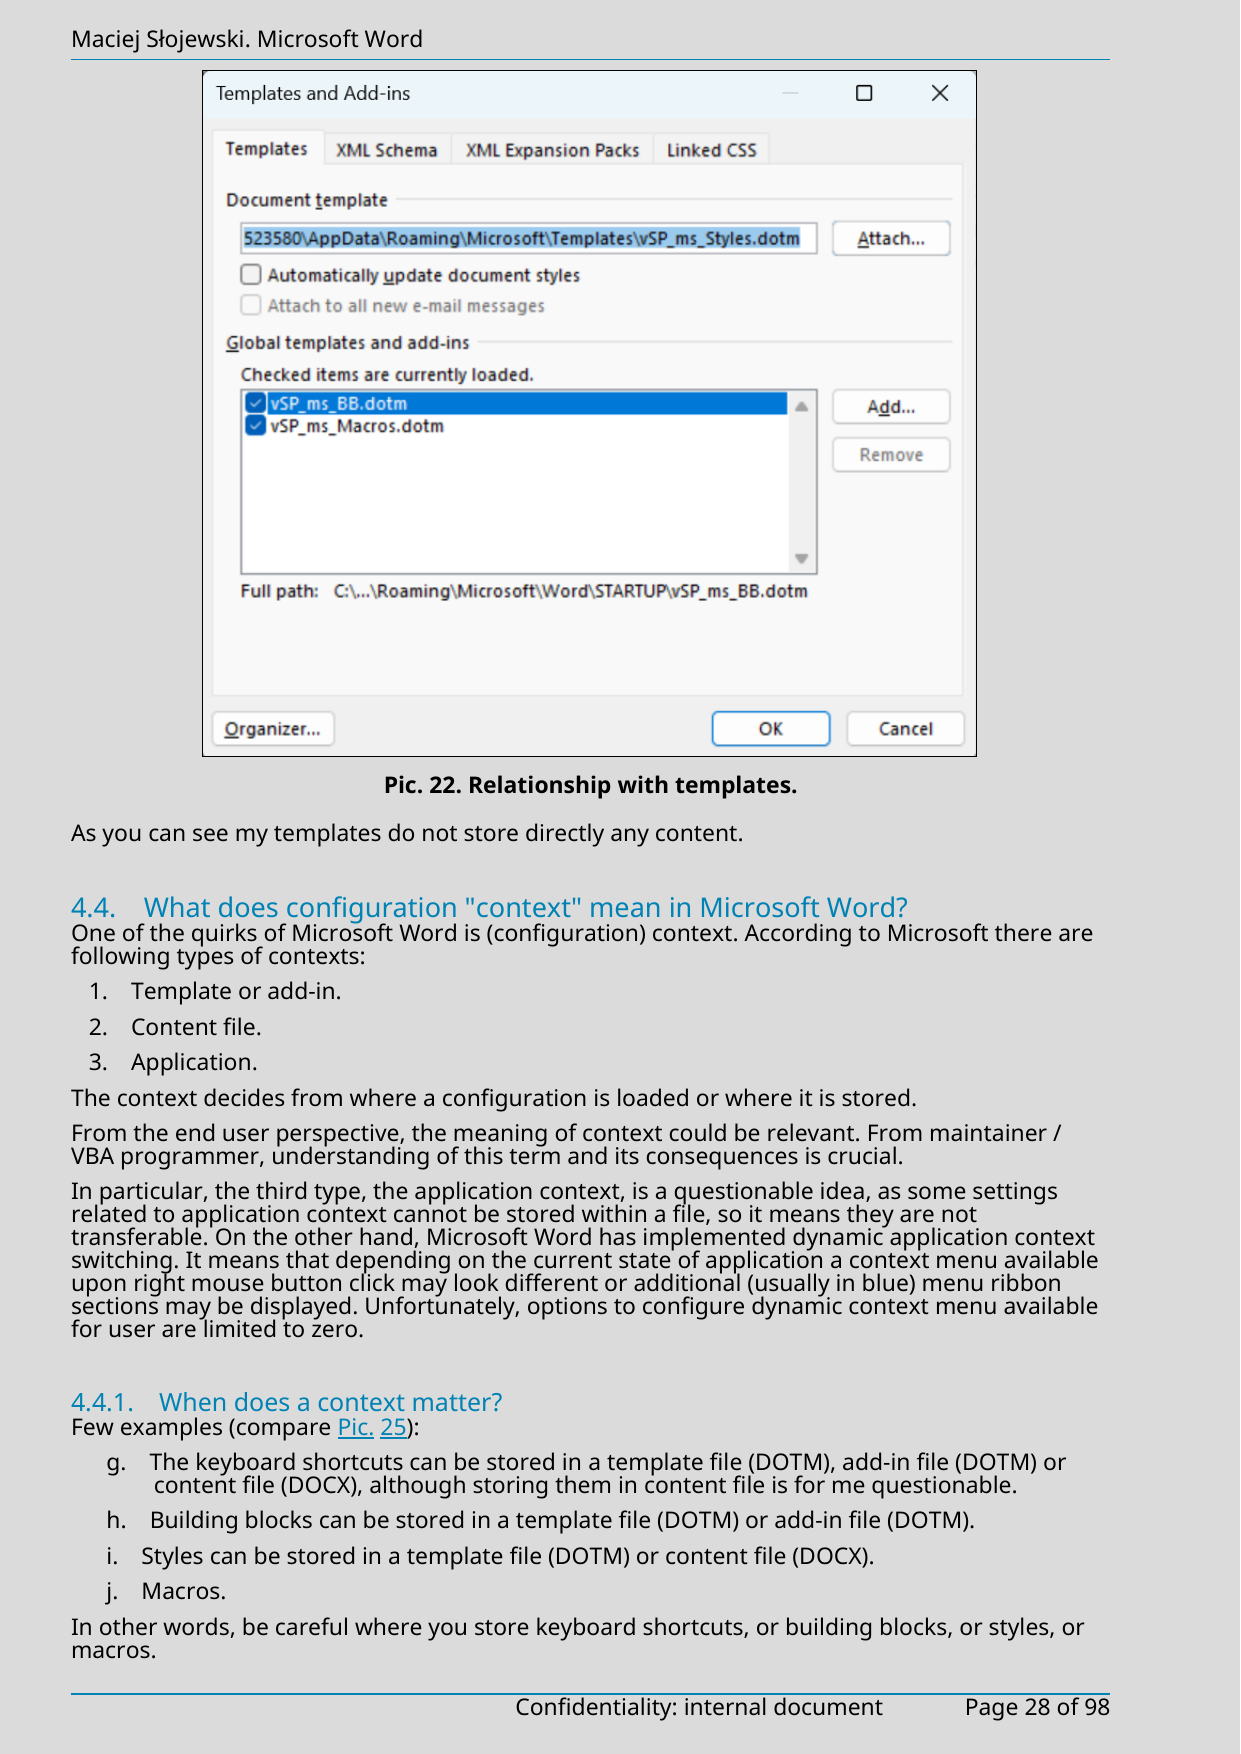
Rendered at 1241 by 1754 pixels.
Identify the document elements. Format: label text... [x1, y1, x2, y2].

text One of the quirks of Microsoft Word is (configuration) context. According to Microsoft there are following types of contexts: [71, 923, 1110, 969]
subtitle What does configuration "context" mean in Microsoft Word? [71, 896, 1110, 923]
text Few examples (compare Pic. 25): [71, 1417, 1110, 1440]
list Content file. [88, 1017, 1110, 1040]
text From the end user perspective, the meaning of context could be relevant. From maintainer / VBA programmer, understanding of this term and its consequences is crucial. [71, 1123, 1110, 1169]
text As you can see my templates do not store directly any content. [71, 823, 1110, 846]
list Macros. [106, 1581, 1110, 1604]
picture [203, 71, 976, 756]
text Pic. 22. Relationship with templates. [source: herein] [71, 775, 1110, 798]
list Application. [88, 1052, 1110, 1075]
list Template or add-in. [88, 981, 1110, 1004]
list Building blocks can be stored in a template file (DOTM) or add-in file (DOTM). [106, 1511, 1110, 1533]
list The keyboard shortcuts can be stored in a template file (DOTM), add-in file (DOTM) or content file (DOCX), although storing them in content file is for me questionable. [106, 1452, 1110, 1498]
list Styles can be stored in a template file (DOTM) or content file (DOCX). [106, 1546, 1110, 1569]
subtitle When does a context matter? [71, 1392, 1110, 1417]
text In particular, the third type, the application context, is a questionable idea, as some settings related to application context cannot be stored within a file, so it means they are not transferable. On the other hand, Microsoft Word has implemented dynamic application context switching. It means that depending on the current state of application a context menu available upon right mouse button click may look different or additional (usually in blue) menu ribbon sections may be displayed. Unfortunately, options to configure dynamic context menu available for user are limited to zero. [71, 1181, 1110, 1342]
text In other words, be careful where you store keyboard shortcuts, or building blocks, or styles, or macros. [71, 1617, 1110, 1663]
text The context decides from where a configuration is loaded or where it is stored. [71, 1088, 1110, 1111]
